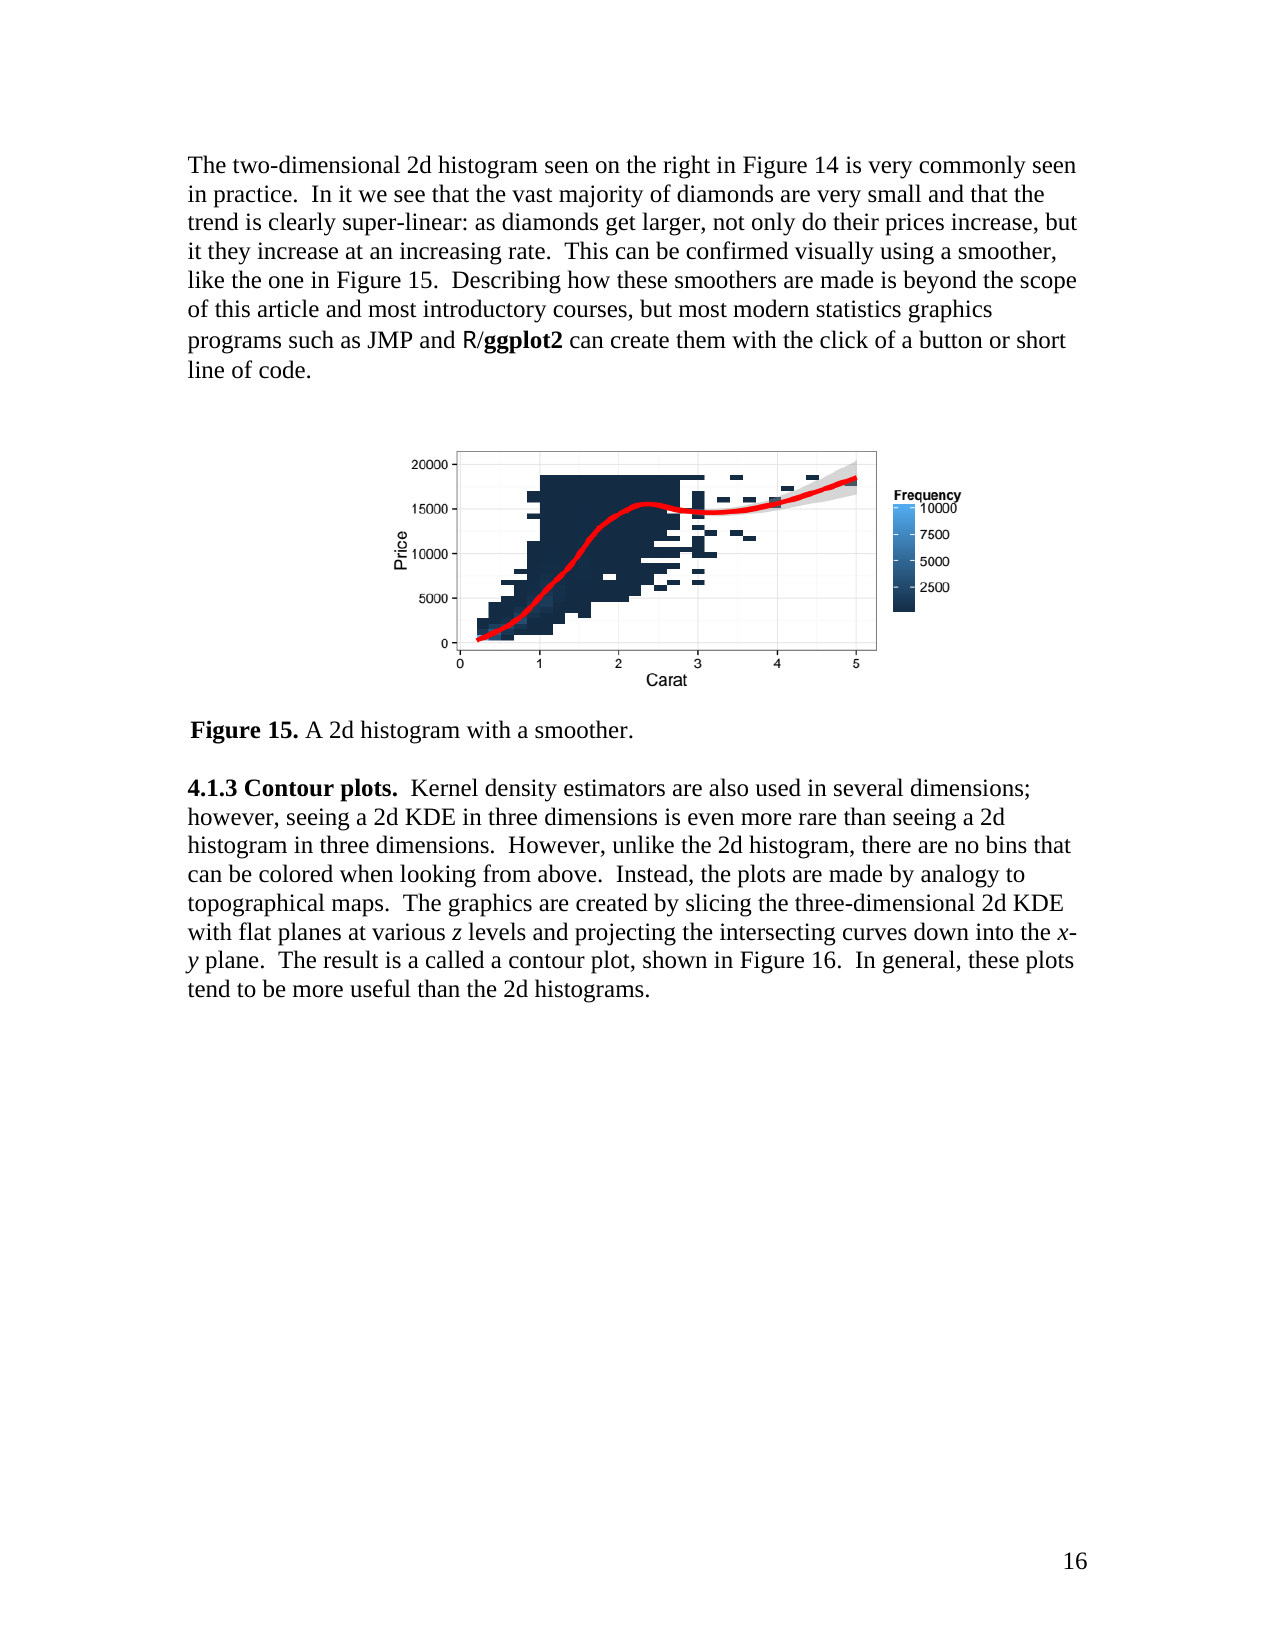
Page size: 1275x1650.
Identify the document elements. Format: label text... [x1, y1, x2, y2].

text 4.1.3 Contour plots. Kernel density estimators are also used in several dimensions; however, seeing a 2d KDE in three dimensions is even more rare than seeing a 2d histogram in three dimensions. However, unlike the 2d histogram, there are no bins that can be colored when looking from above. Instead, the plots are made by analogy to topographical maps. The graphics are created by slicing the three-dimensional 2d KDE with flat planes at various z levels and projecting the intersecting curves down into the x-y plane. The result is a called a contour plot, shown in Figure 16. In general, these plots tend to be more useful than the 2d histograms. [187, 773, 1087, 1003]
text The two-dimensional 2d histogram seen on the right in Figure 14 is very commonly seen in practice. In it we see that the vast majority of diamonds are very small and that the trend is clearly super-linear: as diamonds get larger, not only do their prices increase, but it they increase at an increasing rate. This can be confirmed visually using a smoother, like the one in Figure 15. Describing how these smoothers are made is beyond the scope of this article and most introductory courses, but most modern statistics graphics programs such as JMP and R/ggplot2 can create them with the click of a button or short line of code. [187, 150, 1087, 384]
